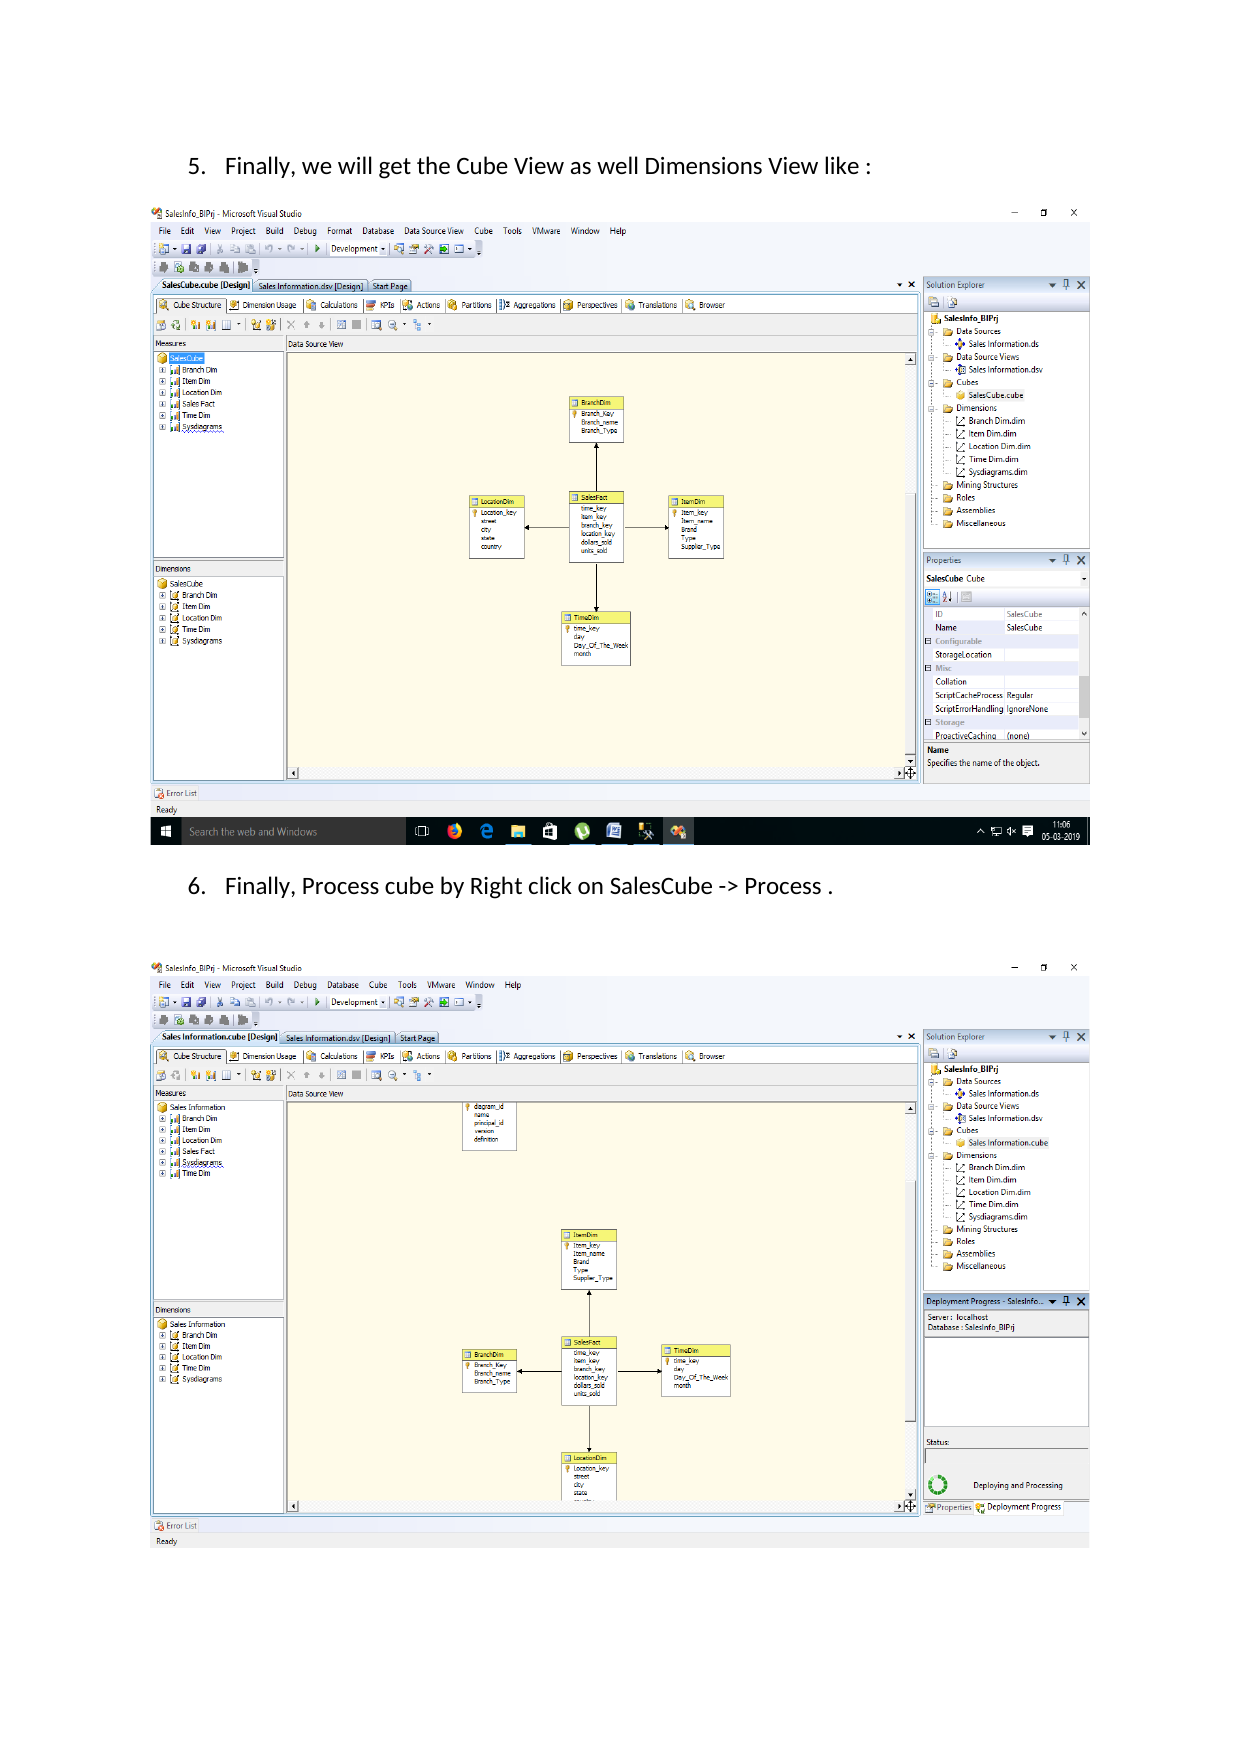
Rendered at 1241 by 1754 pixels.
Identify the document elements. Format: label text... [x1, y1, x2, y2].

list Finally, we will get the Cube View as well Dimensions View like : [187, 150, 1090, 181]
picture [150, 205, 1090, 845]
list Finally, Process cube by Right click on SalesCube -> Process . [187, 870, 1090, 901]
picture [150, 960, 1090, 1548]
